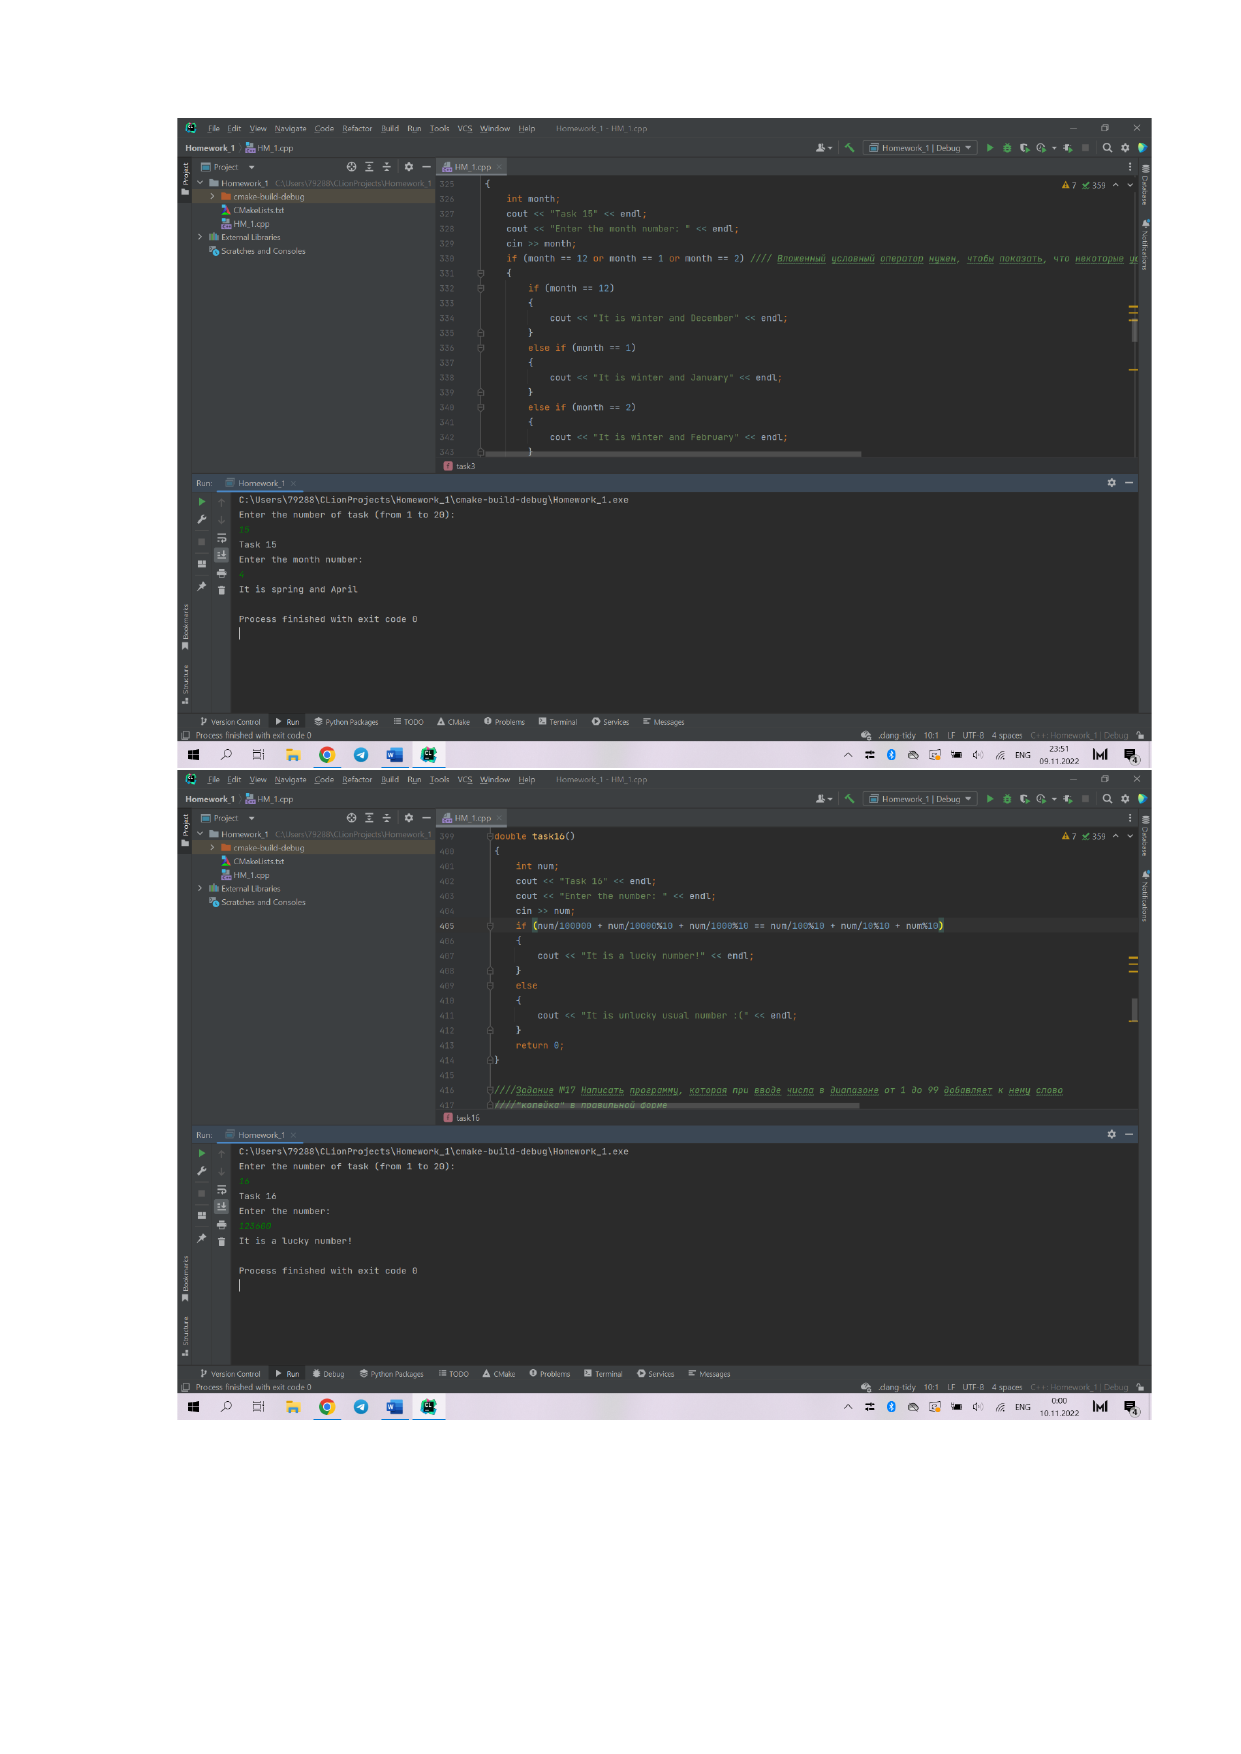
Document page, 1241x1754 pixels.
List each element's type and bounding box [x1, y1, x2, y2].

picture [177, 770, 1152, 1420]
picture [177, 118, 1152, 768]
